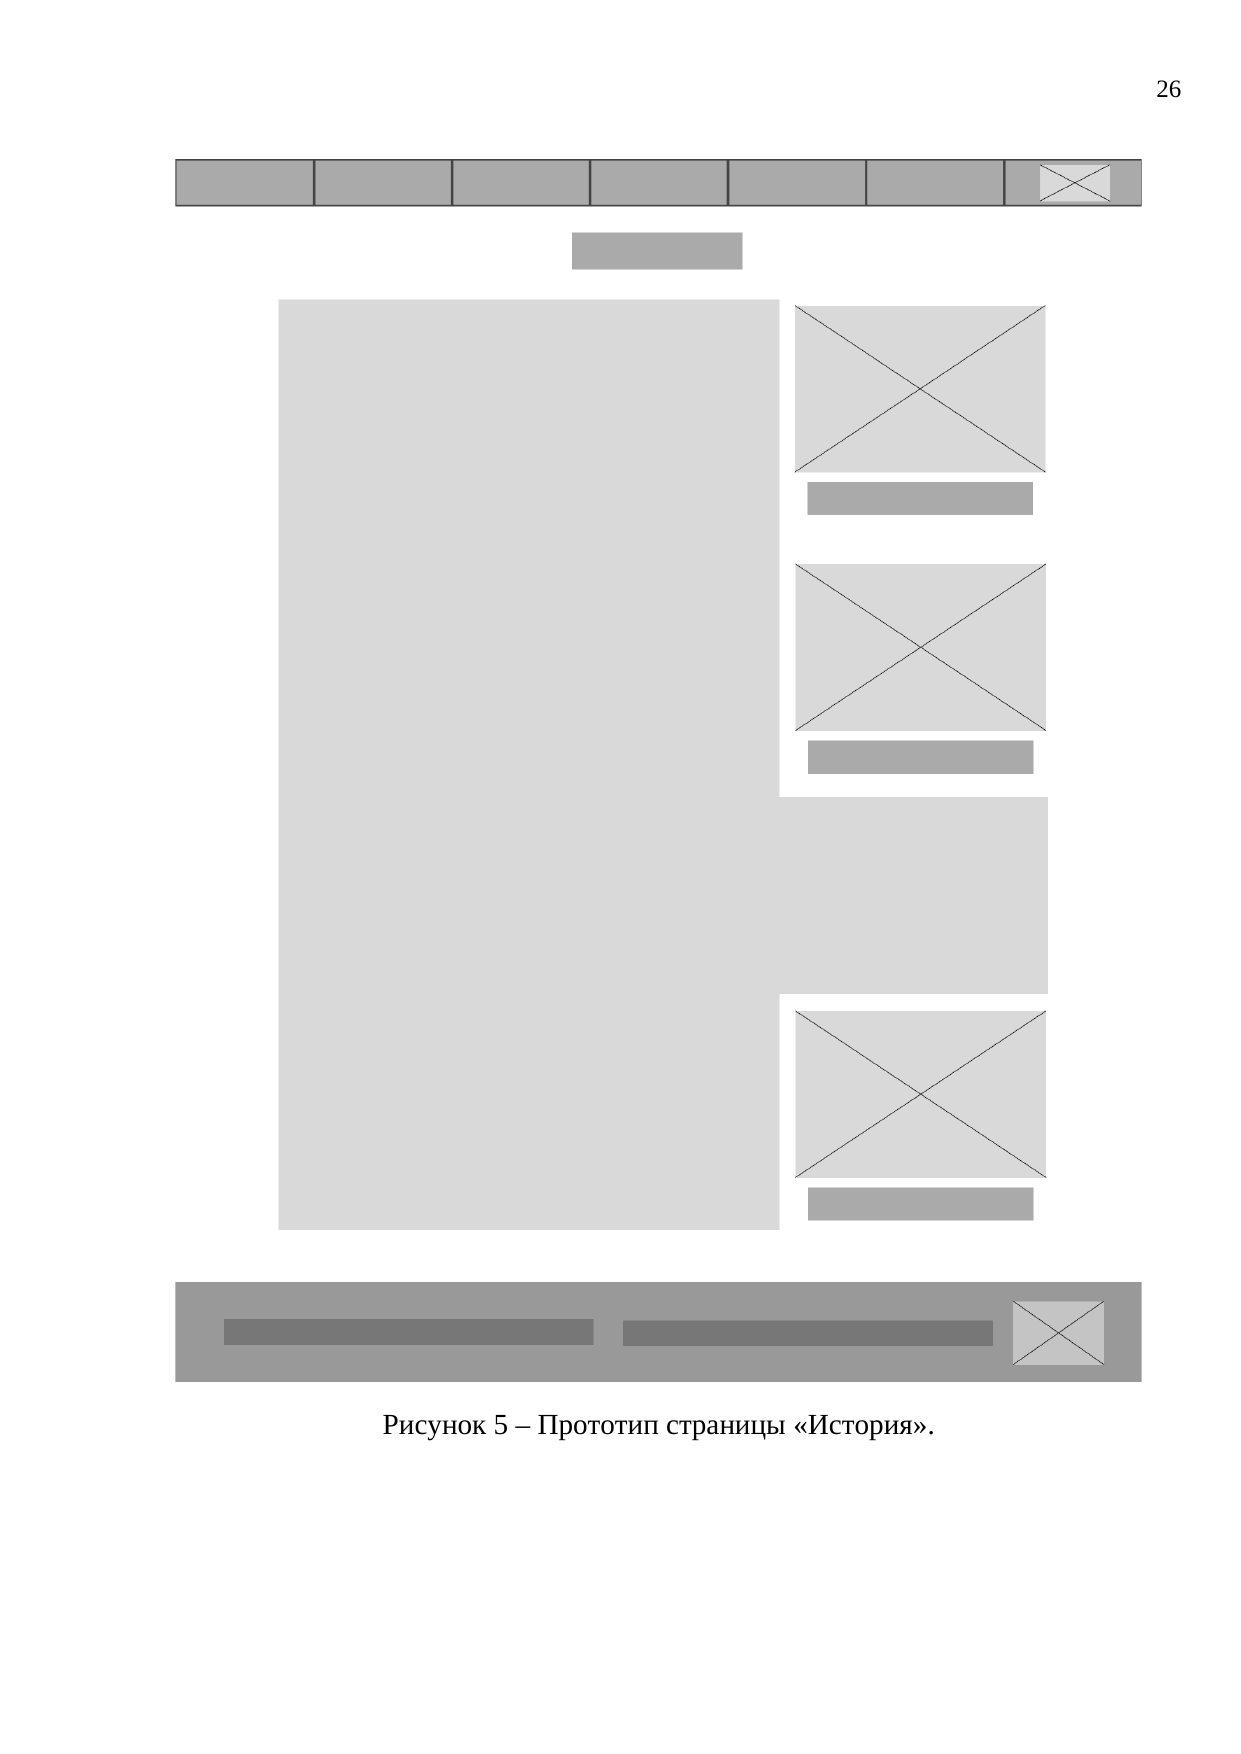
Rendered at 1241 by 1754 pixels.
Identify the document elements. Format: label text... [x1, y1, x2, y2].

picture [175, 159, 1142, 1382]
text Рисунок 5 – Прототип страницы «История». [136, 1407, 1181, 1440]
